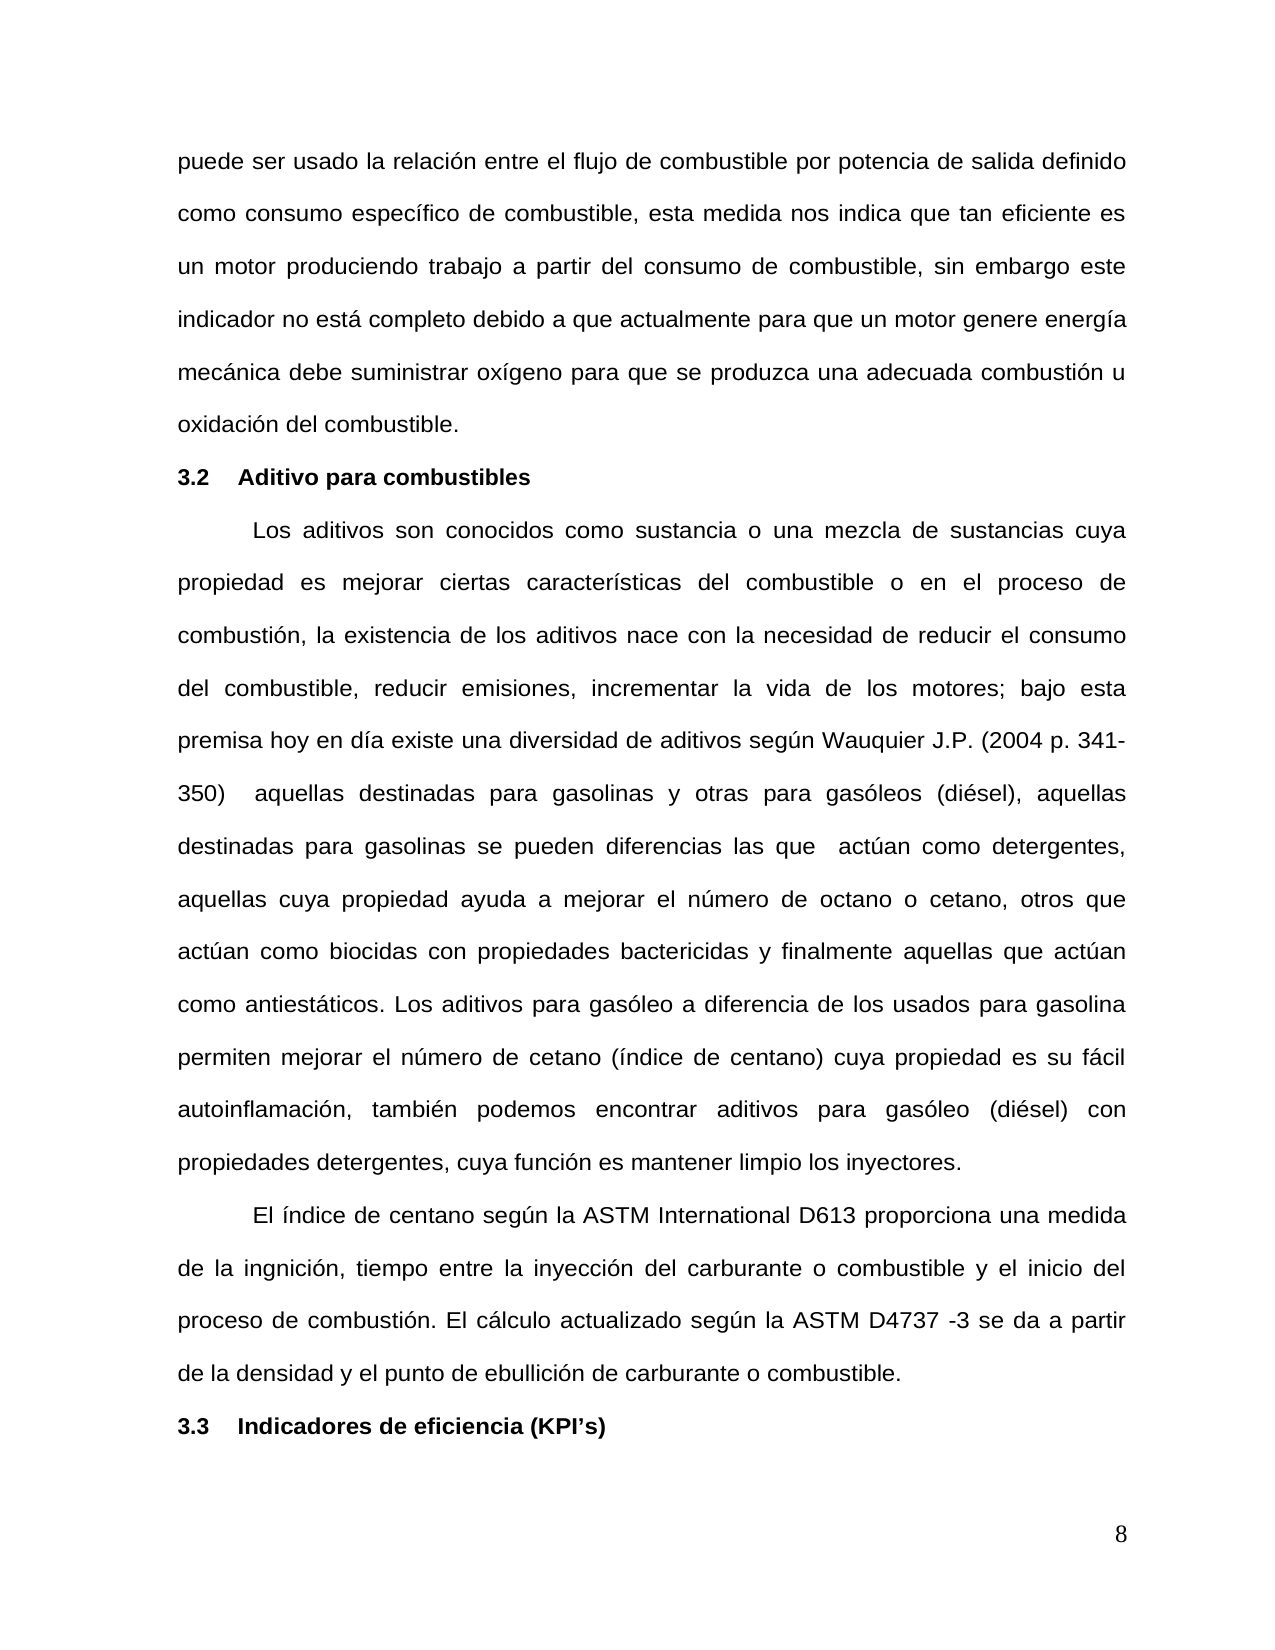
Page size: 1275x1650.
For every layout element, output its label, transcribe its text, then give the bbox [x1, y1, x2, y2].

subtitle Indicadores de eficiencia (KPI’s) [177, 1413, 1127, 1439]
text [177, 148, 1127, 438]
text Los aditivos son conocidos como sustancia o una mezcla de sustancias cuya propiedad es mejorar ciertas características del combustible o en el proceso de combustión, la existencia de los aditivos nace con la necesidad de reducir el consumo del combustible, reducir emisiones, incrementar la vida de los motores; bajo esta premisa hoy en día existe una diversidad de aditivos según Wauquier J.P. (2004 p. 341-350) aquellas destinadas para gasolinas y otras para gasóleos (diésel), aquellas destinadas para gasolinas se pueden diferencias las que actúan como detergentes, aquellas cuya propiedad ayuda a mejorar el número de octano o cetano, otros que actúan como biocidas con propiedades bactericidas y finalmente aquellas que actúan como antiestáticos. Los aditivos para gasóleo a diferencia de los usados para gasolina permiten mejorar el número de cetano (índice de centano) cuya propiedad es su fácil autoinflamación, también podemos encontrar aditivos para gasóleo (diésel) con propiedades detergentes, cuya función es mantener limpio los inyectores. [177, 517, 1127, 1176]
subtitle Aditivo para combustibles [177, 464, 1127, 490]
text El índice de centano según la ASTM International D613 proporciona una medida de la ingnición, tiempo entre la inyección del carburante o combustible y el inicio del proceso de combustión. El cálculo actualizado según la ASTM D4737 -3 se da a partir de la densidad y el punto de ebullición de carburante o combustible. [177, 1202, 1127, 1386]
